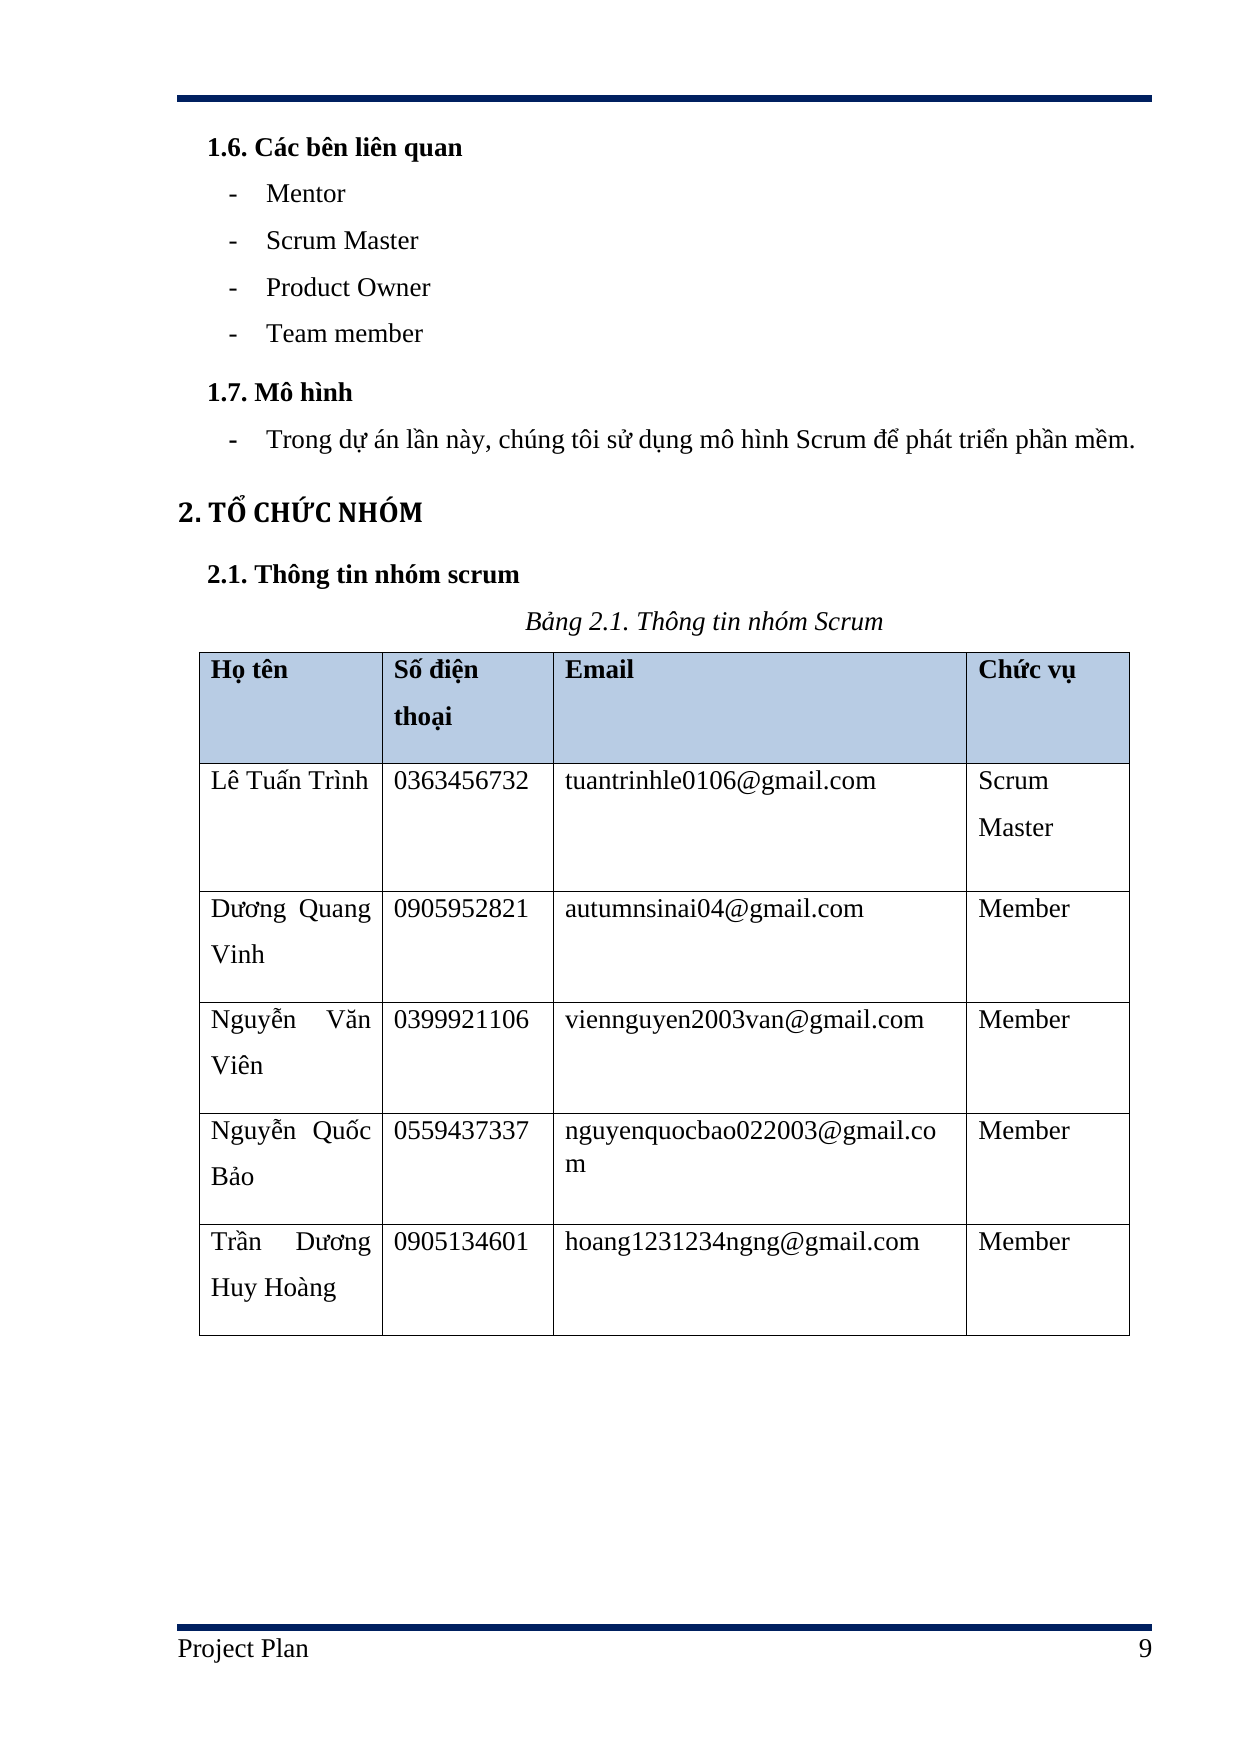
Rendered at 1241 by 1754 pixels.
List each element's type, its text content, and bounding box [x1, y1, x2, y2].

table_cell Dương Quang Vinh [200, 892, 382, 1002]
list Mentor [228, 177, 1152, 208]
text Bảng 2.1. Thông tin nhóm Scrum [260, 605, 1152, 636]
table_cell Member [967, 1114, 1129, 1224]
table_cell hoang1231234ngng@gmail.com [554, 1225, 966, 1335]
table_header Họ tên [200, 653, 382, 763]
table_cell Nguyễn Quốc Bảo [200, 1114, 382, 1224]
subtitle 2.1. Thông tin nhóm scrum [177, 558, 1152, 590]
list Scrum Master [228, 224, 1152, 255]
subtitle 1.6. Các bên liên quan [177, 131, 1152, 162]
table_cell tuantrinhle0106@gmail.com [554, 764, 966, 891]
table_cell nguyenquocbao022003@gmail.com [554, 1114, 966, 1224]
table_cell Member [967, 1225, 1129, 1335]
table_cell autumnsinai04@gmail.com [554, 892, 966, 1002]
table_header Email [554, 653, 966, 763]
table_cell Nguyễn Văn Viên [200, 1003, 382, 1113]
subtitle 1.7. Mô hình [177, 376, 1152, 408]
table_cell 0399921106 [383, 1003, 553, 1113]
table_cell Scrum Master [967, 764, 1129, 891]
list Trong dự án lần này, chúng tôi sử dụng mô hình Scrum để phát triển phần mềm. [228, 423, 1152, 454]
table_cell Trần Dương Huy Hoàng [200, 1225, 382, 1335]
table_cell 0905952821 [383, 892, 553, 1002]
table_cell Member [967, 892, 1129, 1002]
table_cell Member [967, 1003, 1129, 1113]
subtitle 2. TỔ CHỨC NHÓM [177, 495, 1152, 529]
table_cell viennguyen2003van@gmail.com [554, 1003, 966, 1113]
table_cell Lê Tuấn Trình [200, 764, 382, 891]
table_header Số điện thoại [383, 653, 553, 763]
table_cell 0905134601 [383, 1225, 553, 1335]
table_header Chức vụ [967, 653, 1129, 763]
list Team member [228, 317, 1152, 348]
table_cell 0363456732 [383, 764, 553, 891]
table_cell 0559437337 [383, 1114, 553, 1224]
list Product Owner [228, 271, 1152, 302]
